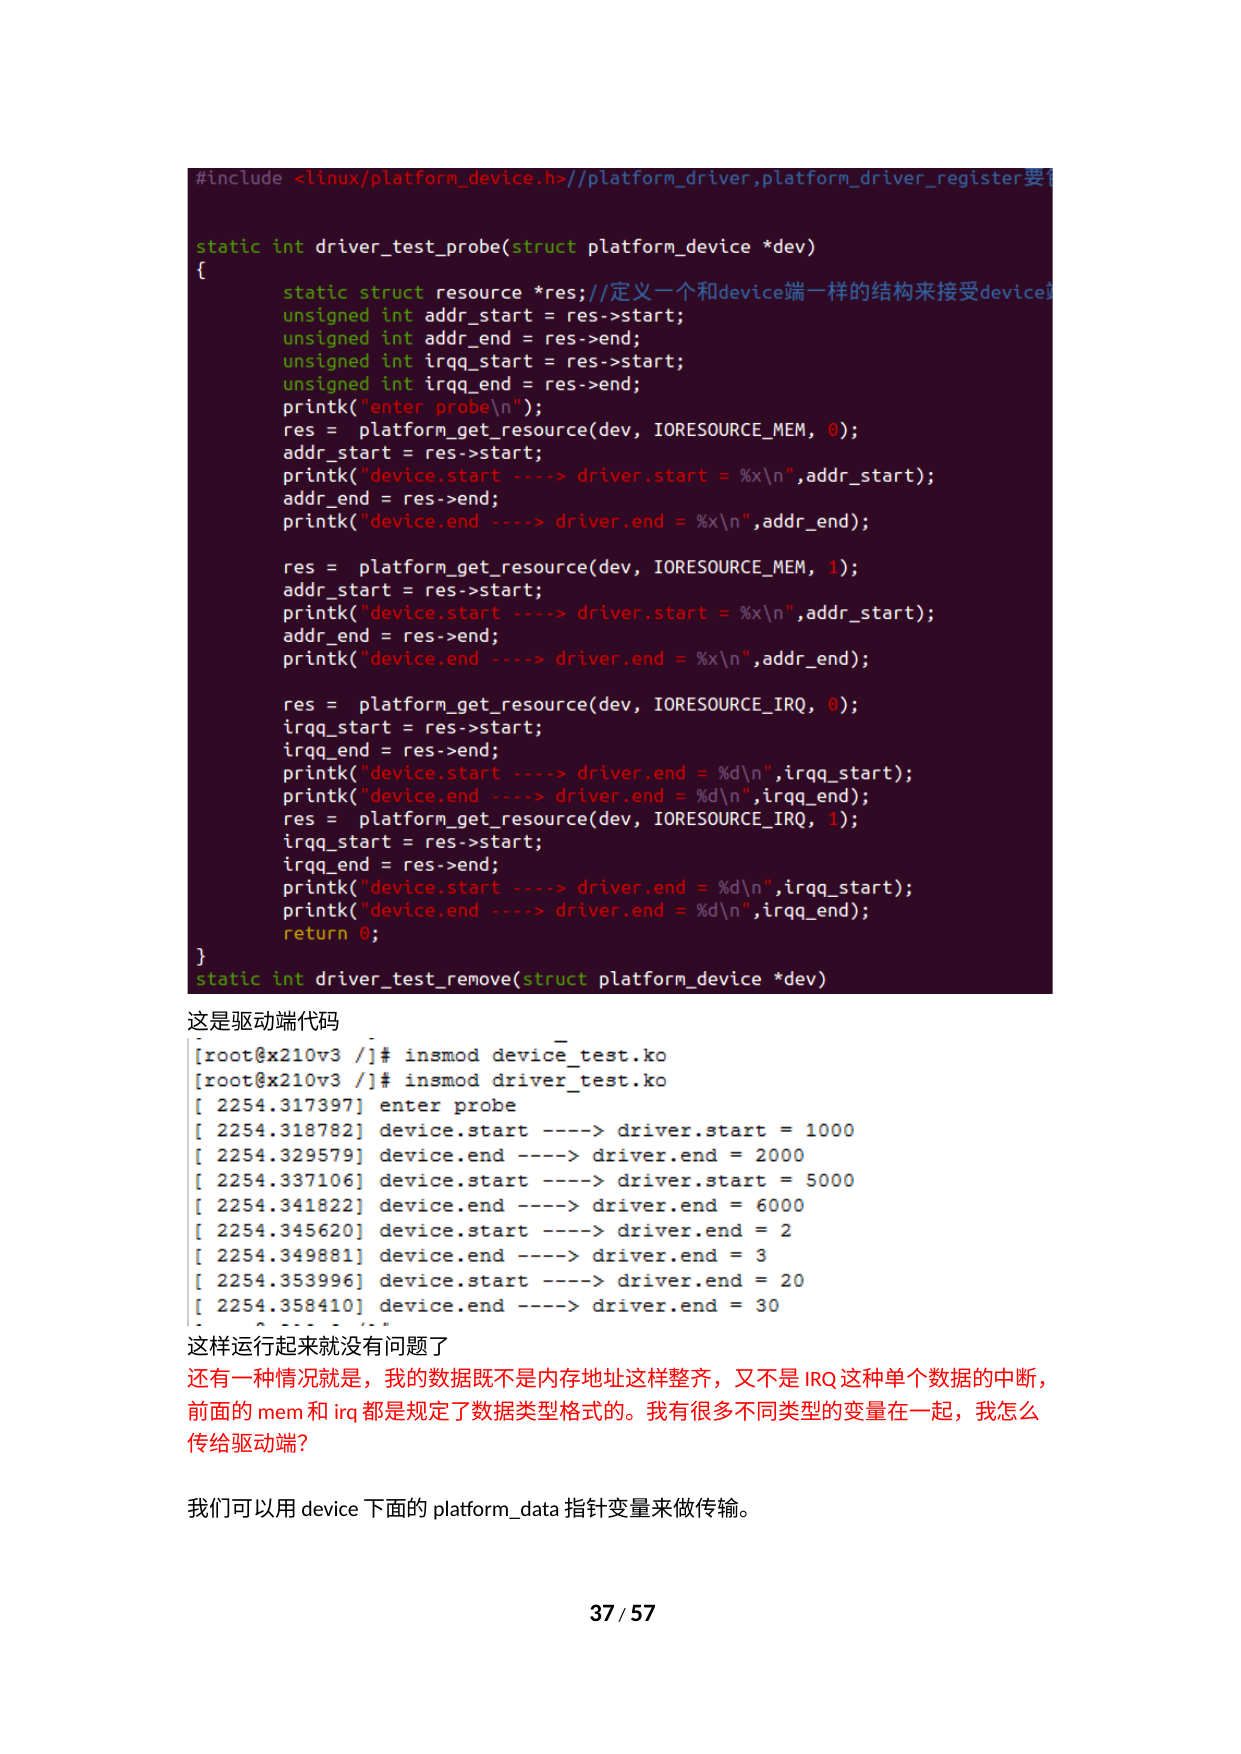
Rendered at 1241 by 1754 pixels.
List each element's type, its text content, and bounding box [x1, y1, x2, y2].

picture [187, 168, 1053, 994]
text 我们可以用device下面的platform_data指针变量来做传输。 [187, 1491, 1053, 1523]
picture [187, 1038, 904, 1326]
text 这样运行起来就没有问题了 [187, 1328, 1053, 1361]
text 还有一种情况就是，我的数据既不是内存地址这样整齐，又不是IRQ这种单个数据的中断，前面的mem和irq都是规定了数据类型格式的。我有很多不同类型的变量在一起，我怎么传给驱动端？ [187, 1361, 1053, 1458]
text 这是驱动端代码 [187, 1003, 1053, 1036]
